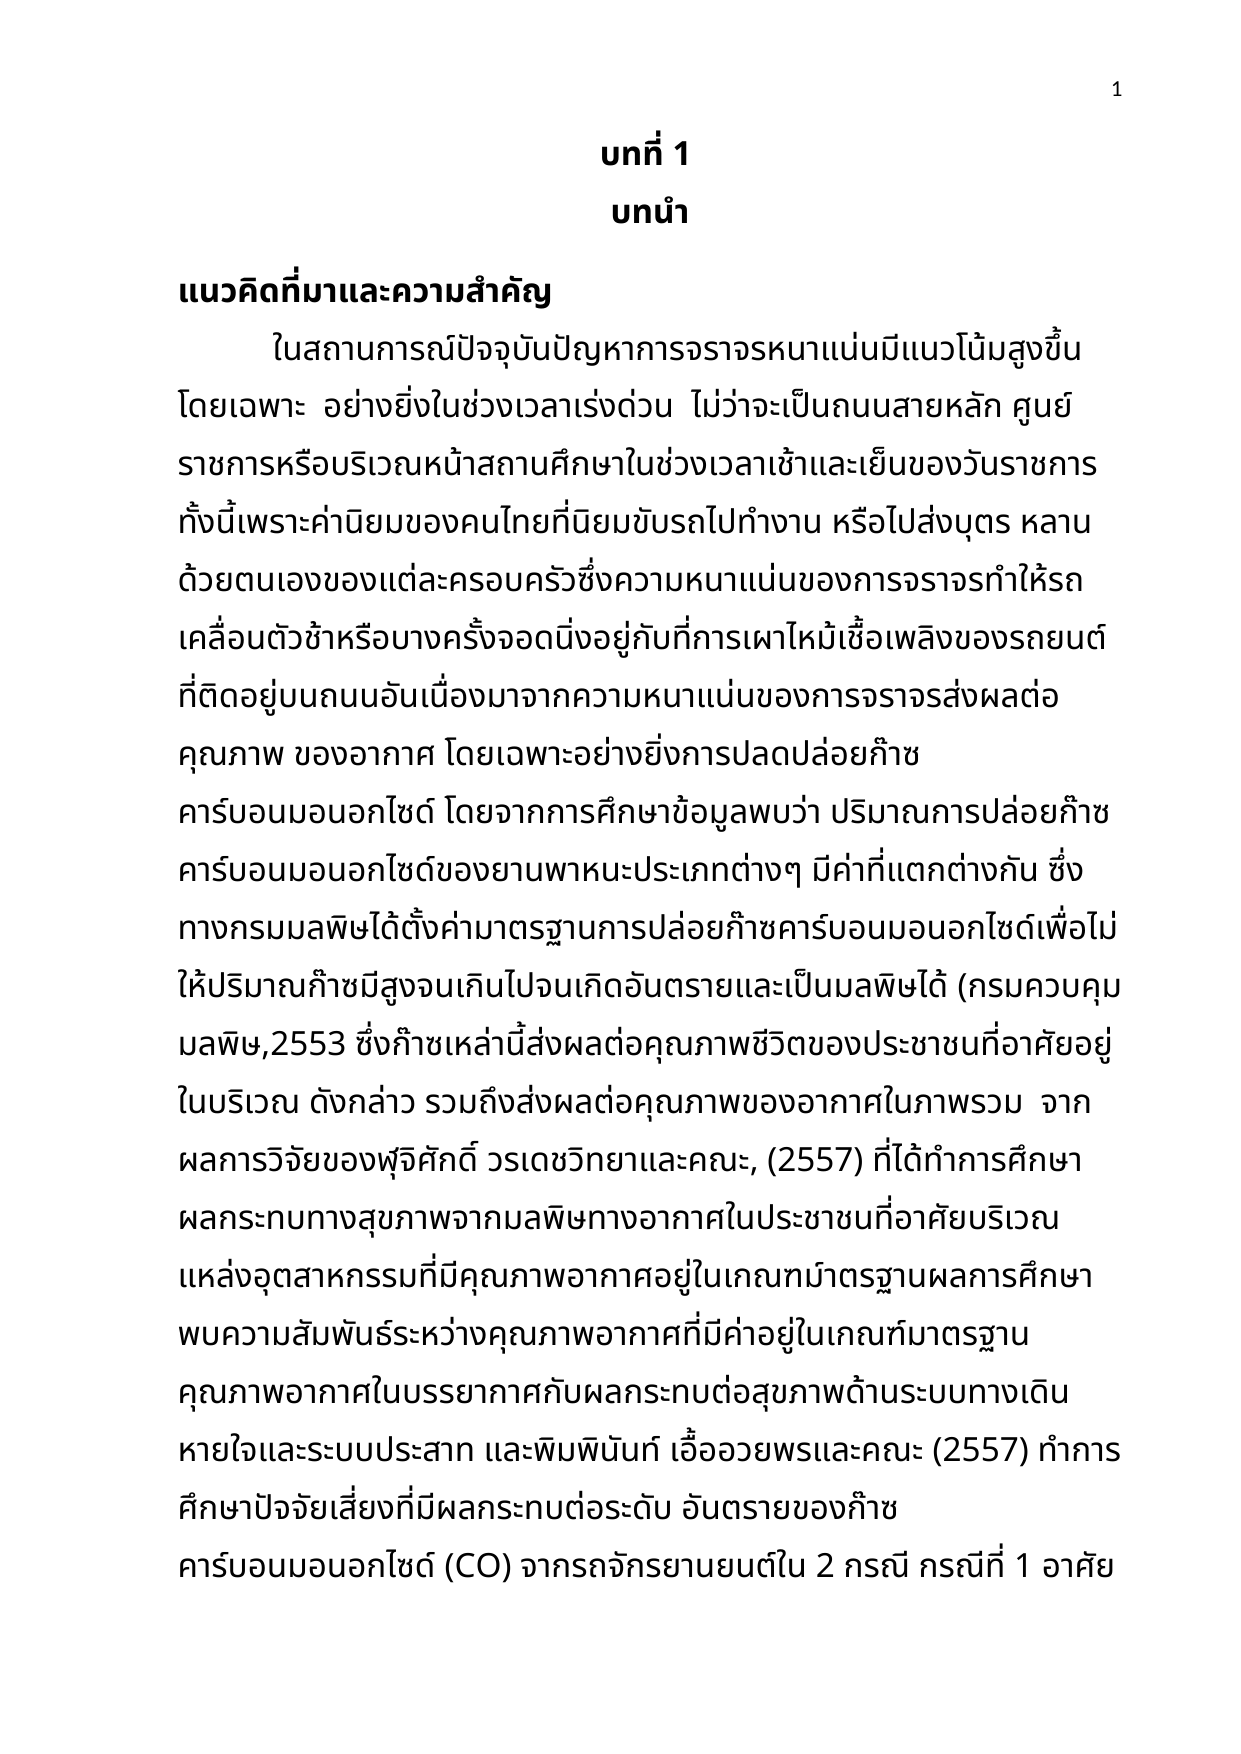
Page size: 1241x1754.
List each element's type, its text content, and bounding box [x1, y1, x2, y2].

text แนวคิดที่มาและความสำคัญ [177, 267, 1122, 317]
text บทที่ 1 บทนำ [177, 130, 1122, 238]
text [177, 324, 1122, 1592]
